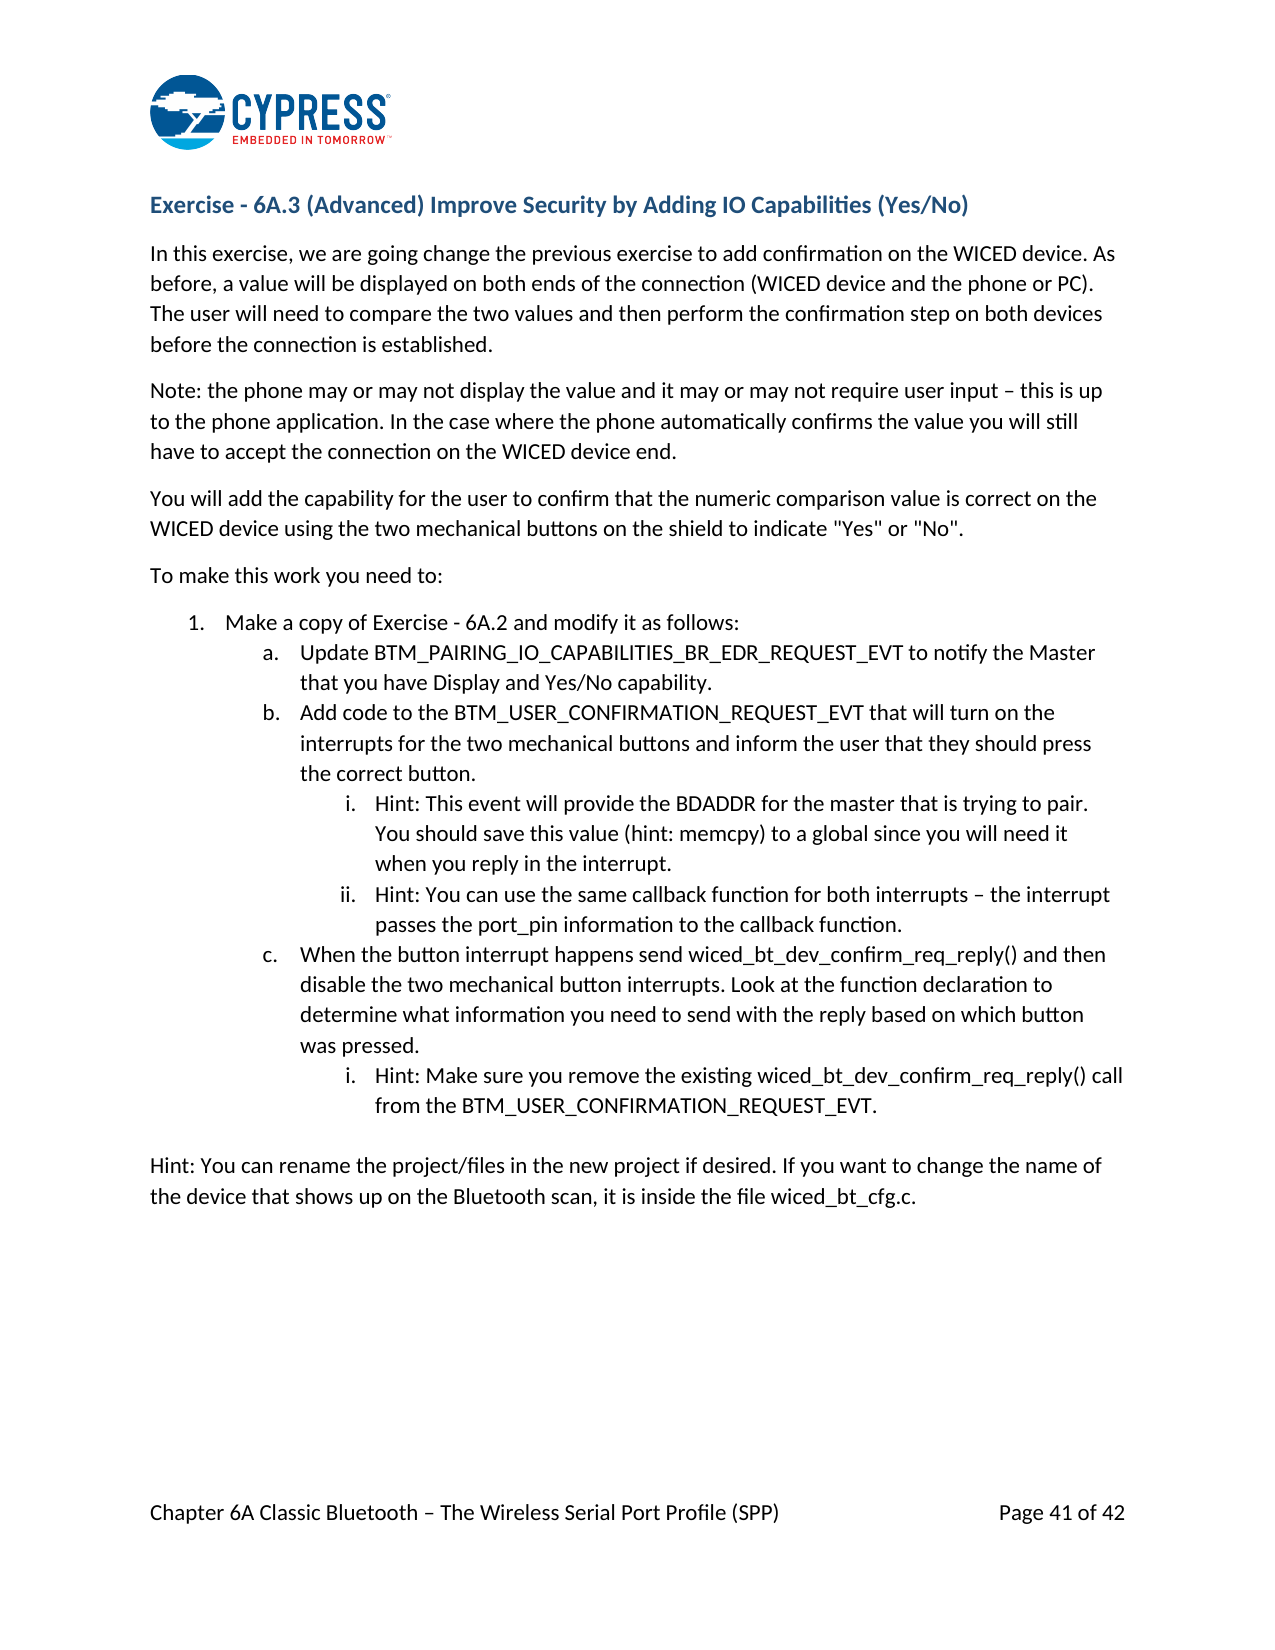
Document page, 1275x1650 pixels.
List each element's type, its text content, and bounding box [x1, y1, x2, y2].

list When the button interrupt happens send wiced_bt_dev_confirm_req_reply() and then disable the two mechanical button interrupts. Look at the function declaration to determine what information you need to send with the reply based on which button was pressed. [262, 940, 1125, 1059]
text Note: the phone may or may not display the value and it may or may not require user input – this is up to the phone application. In the case where the phone automatically confirms the value you will still have to accept the connection on the WICED device end. [150, 377, 1125, 465]
list Add code to the BTM_USER_CONFIRMATION_REQUEST_EVT that will turn on the interrupts for the two mechanical buttons and inform the user that they should press the correct button. [262, 698, 1125, 787]
list Hint: This event will provide the BDADDR for the master that is trying to pair. You should save this value (hint: memcpy) to a global since you will need it when you reply in the interrupt. [356, 789, 1125, 878]
picture [150, 75, 392, 150]
list Make a copy of Exercise - 6A.2 and modify it as follows: [187, 608, 1125, 636]
list Update BTM_PAIRING_IO_CAPABILITIES_BR_EDR_REQUEST_EVT to notify the Master that you have Display and Yes/No capability. [262, 638, 1125, 696]
text (Advanced) Improve Security by Adding IO Capabilities (Yes/No) [150, 189, 1125, 220]
list Hint: Make sure you remove the existing wiced_bt_dev_confirm_req_reply() call from the BTM_USER_CONFIRMATION_REQUEST_EVT. [356, 1061, 1125, 1119]
text You will add the capability for the user to confirm that the numeric comparison value is correct on the WICED device using the two mechanical buttons on the shield to indicate "Yes" or "No". [150, 484, 1125, 542]
list Hint: You can use the same callback function for both interrupts – the interrupt passes the port_pin information to the callback function. [356, 880, 1125, 938]
text In this exercise, we are going change the previous exercise to add confirmation on the WICED device. As before, a value will be displayed on both ends of the connection (WICED device and the phone or PC). The user will need to compare the two values and then perform the confirmation step on both devices before the connection is established. [150, 239, 1125, 358]
text To make this work you need to: [150, 561, 1125, 589]
list Hint: You can rename the project/files in the new project if desired. If you want to change the name of the device that shows up on the Bluetooth scan, it is inside the file wiced_bt_cfg.c. [150, 1152, 1125, 1210]
